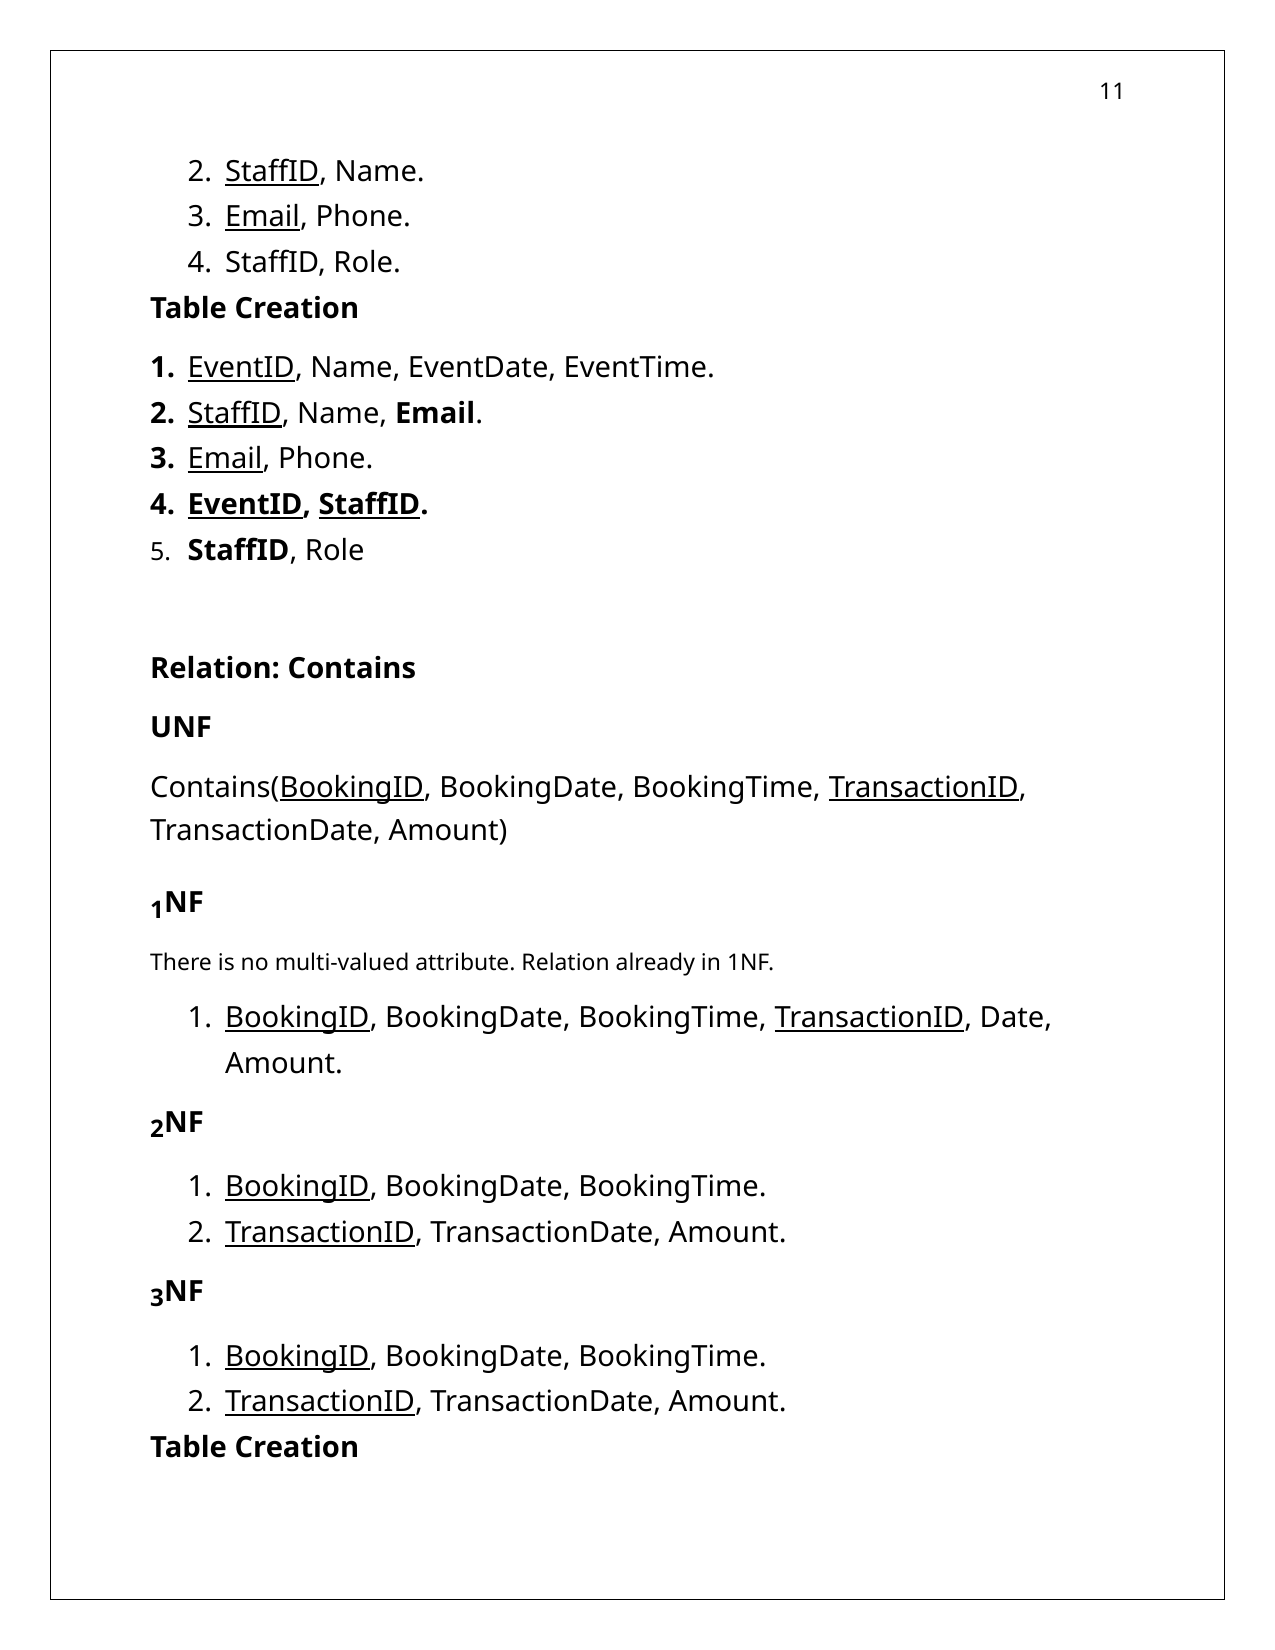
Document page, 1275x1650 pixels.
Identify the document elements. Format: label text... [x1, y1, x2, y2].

text Relation: Contains [150, 647, 1125, 687]
text Contains(BookingID, BookingDate, BookingTime, TransactionID, TransactionDate, Amount) [150, 766, 1125, 848]
text Table Creation [150, 287, 1125, 327]
text Table Creation [150, 1426, 1125, 1466]
list Email, Phone. [150, 438, 1125, 477]
list EventID, StaffID. [150, 483, 1125, 523]
list StaffID, Role [150, 529, 1125, 568]
text There is no multi-valued attribute. Relation already in 1NF. [150, 946, 1125, 977]
text 3NF [150, 1257, 1125, 1314]
text 2NF [150, 1088, 1125, 1144]
list BookingID, BookingDate, BookingTime. [187, 1335, 1125, 1374]
text 1NF [150, 868, 1125, 925]
list StaffID, Role. [187, 241, 1125, 281]
list StaffID, Name. [187, 150, 1125, 190]
list TransactionID, TransactionDate, Amount. [187, 1211, 1125, 1251]
list TransactionID, TransactionDate, Amount. [187, 1381, 1125, 1420]
list BookingID, BookingDate, BookingTime. [187, 1166, 1125, 1205]
list StaffID, Name, Email. [150, 392, 1125, 432]
list Email, Phone. [187, 196, 1125, 235]
text UNF [150, 706, 1125, 746]
list BookingID, BookingDate, BookingTime, TransactionID, Date, Amount. [187, 997, 1125, 1082]
list EventID, Name, EventDate, EventTime. [150, 346, 1125, 386]
